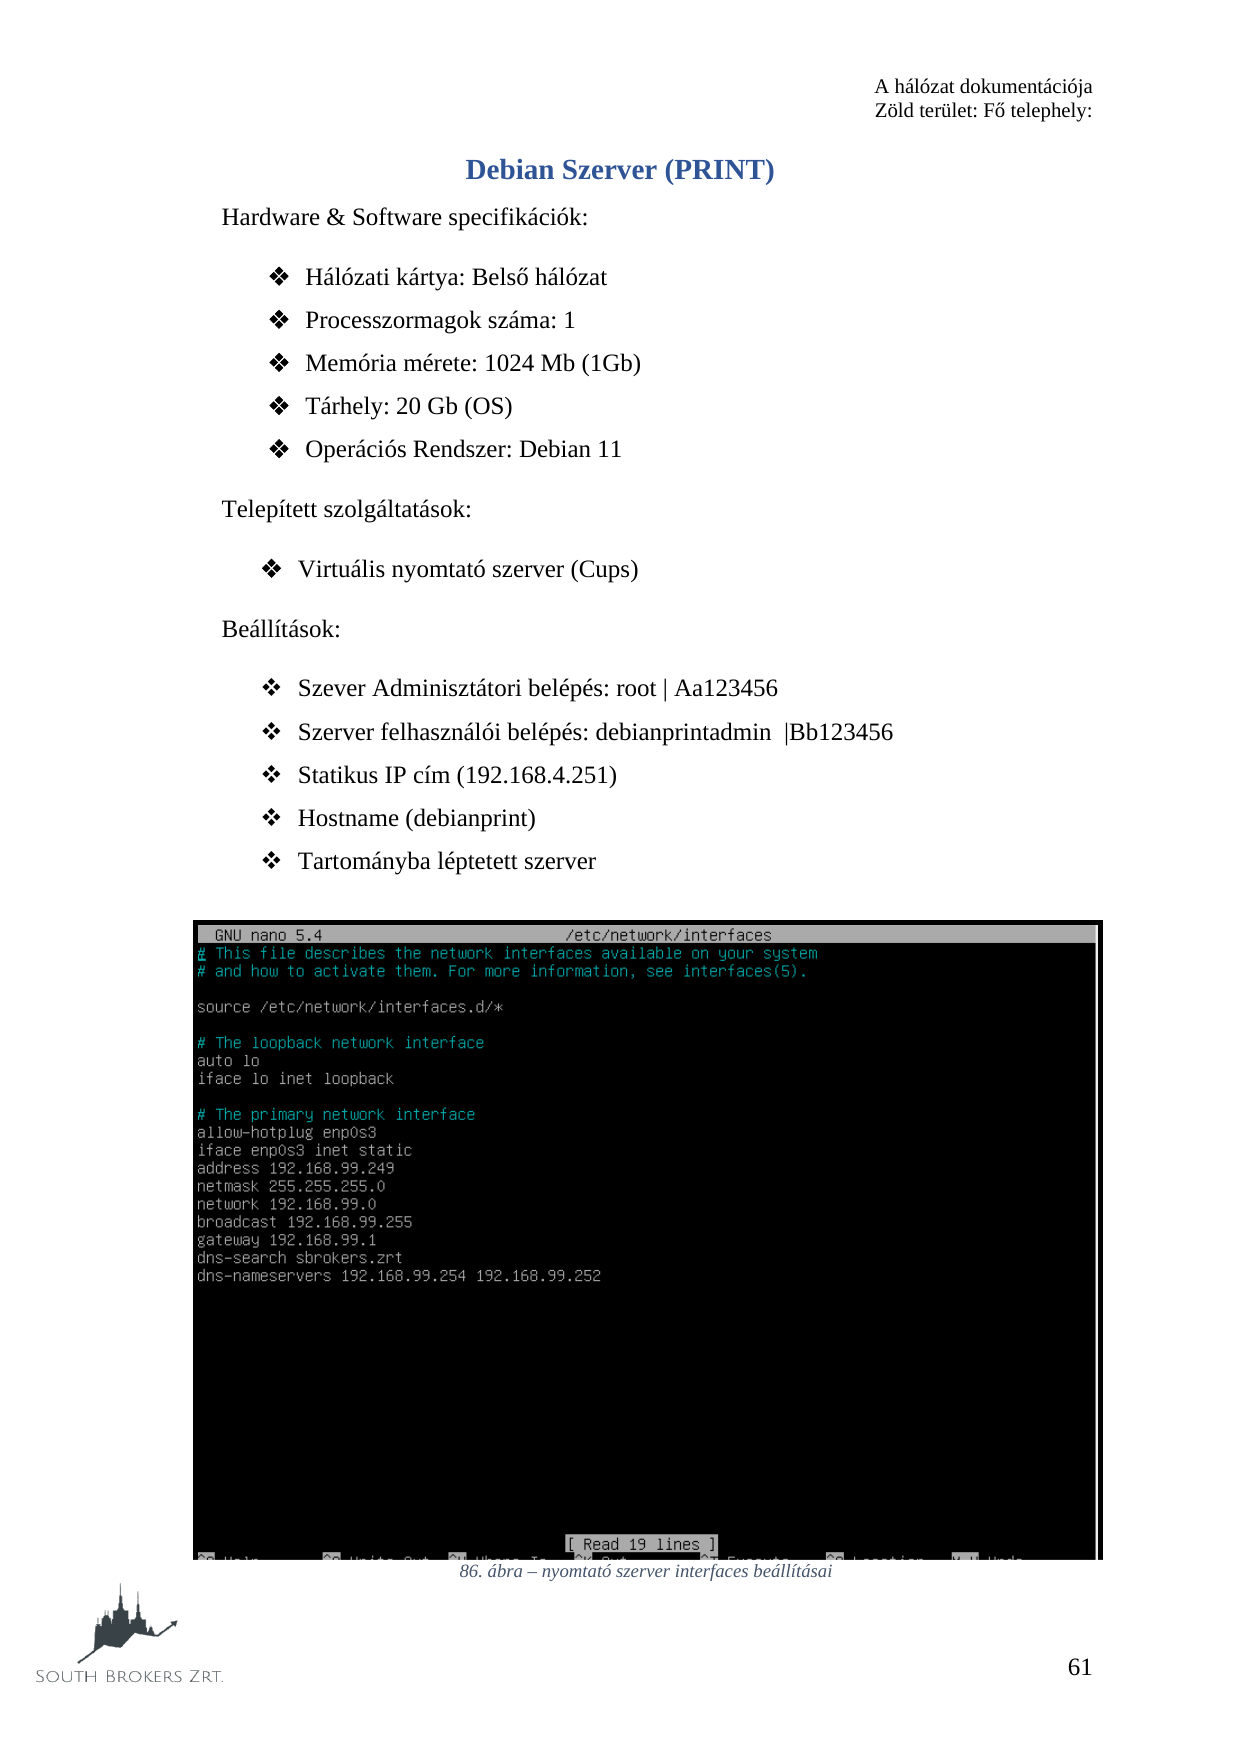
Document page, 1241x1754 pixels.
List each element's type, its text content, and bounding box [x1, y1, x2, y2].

subtitle Debian Szerver (PRINT) [148, 152, 1093, 185]
text Hardware & Software specifikációk: [148, 202, 1093, 231]
picture [0, 1531, 255, 1754]
list Memória mérete: 1024 Mb (1Gb) [268, 348, 1093, 377]
list Hostname (debianprint) [260, 803, 1093, 832]
list Szerver felhasználói belépés: debianprintadmin |Bb123456 [260, 717, 1093, 745]
text Beállítások: [148, 614, 1093, 642]
text Telepített szolgáltatások: [148, 494, 1093, 523]
list Szever Adminisztátori belépés: root | Aa123456 [260, 673, 1093, 702]
list Operációs Rendszer: Debian 11 [268, 434, 1093, 463]
list Statikus IP cím (192.168.4.251) [260, 760, 1093, 788]
list Virtuális nyomtató szerver (Cups) [260, 554, 1093, 583]
list Tartományba léptetett szerver [260, 846, 1093, 875]
list Processzormagok száma: 1 [268, 305, 1093, 334]
picture [198, 925, 1098, 1559]
list Tárhely: 20 Gb (OS) [268, 391, 1093, 420]
list Hálózati kártya: Belső hálózat [268, 262, 1093, 291]
